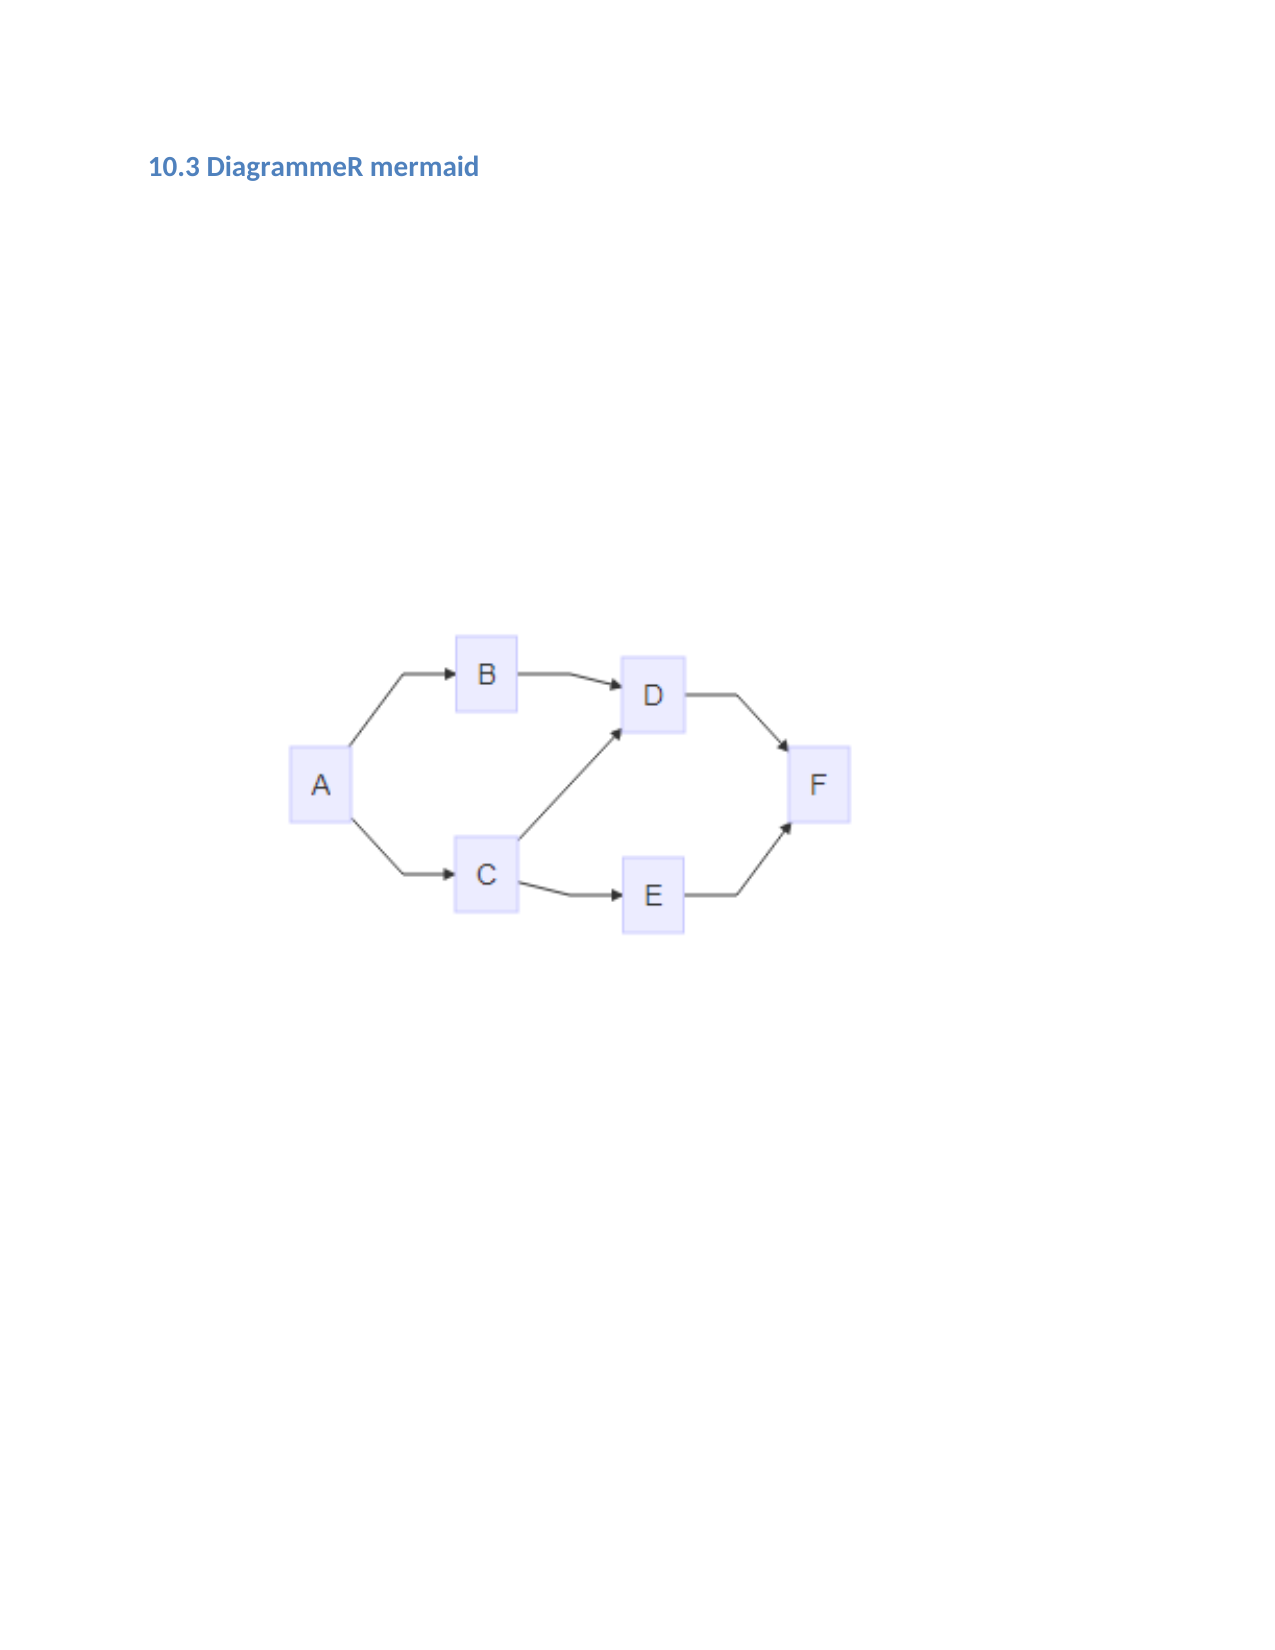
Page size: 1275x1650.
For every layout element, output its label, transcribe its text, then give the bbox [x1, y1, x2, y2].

subtitle 10.3 DiagrammeR mermaid [148, 148, 1127, 183]
picture [166, 202, 1123, 1411]
